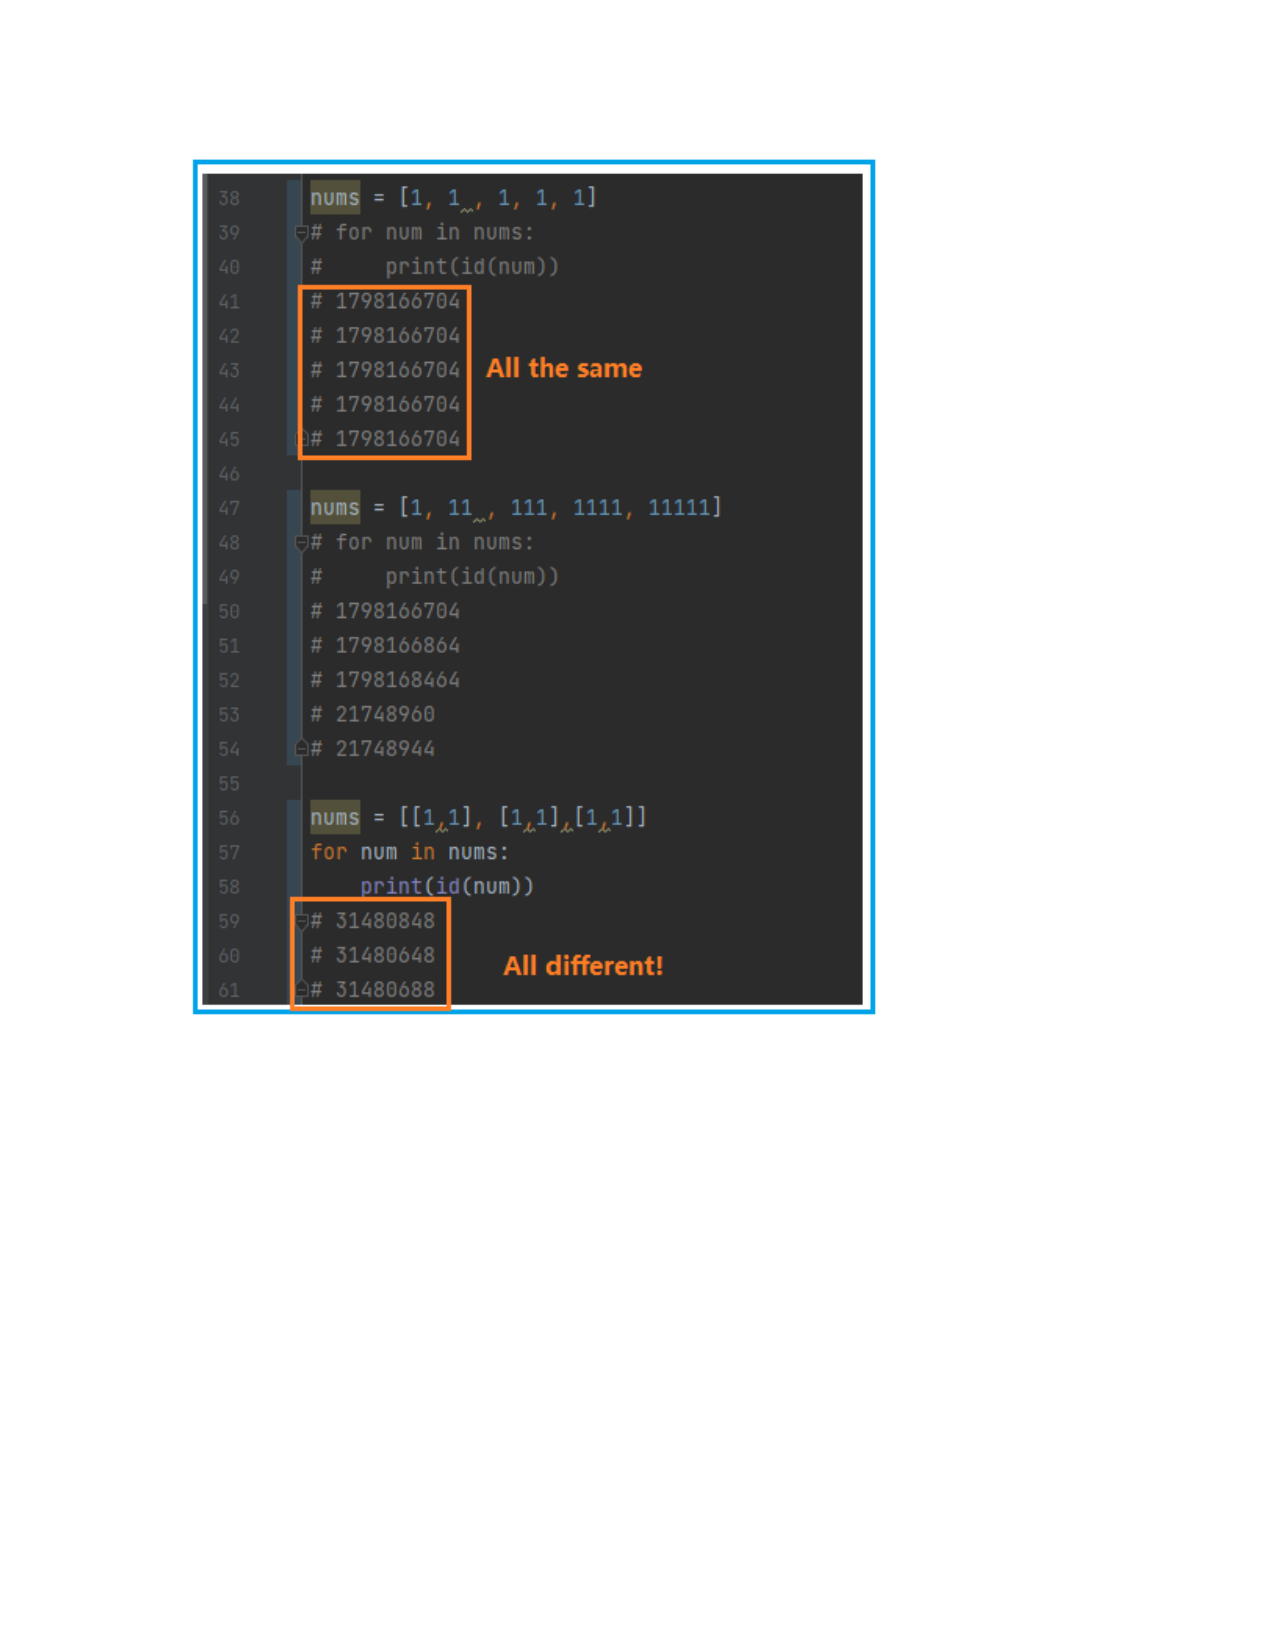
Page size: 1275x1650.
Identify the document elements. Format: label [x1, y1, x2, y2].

picture [187, 150, 888, 1027]
